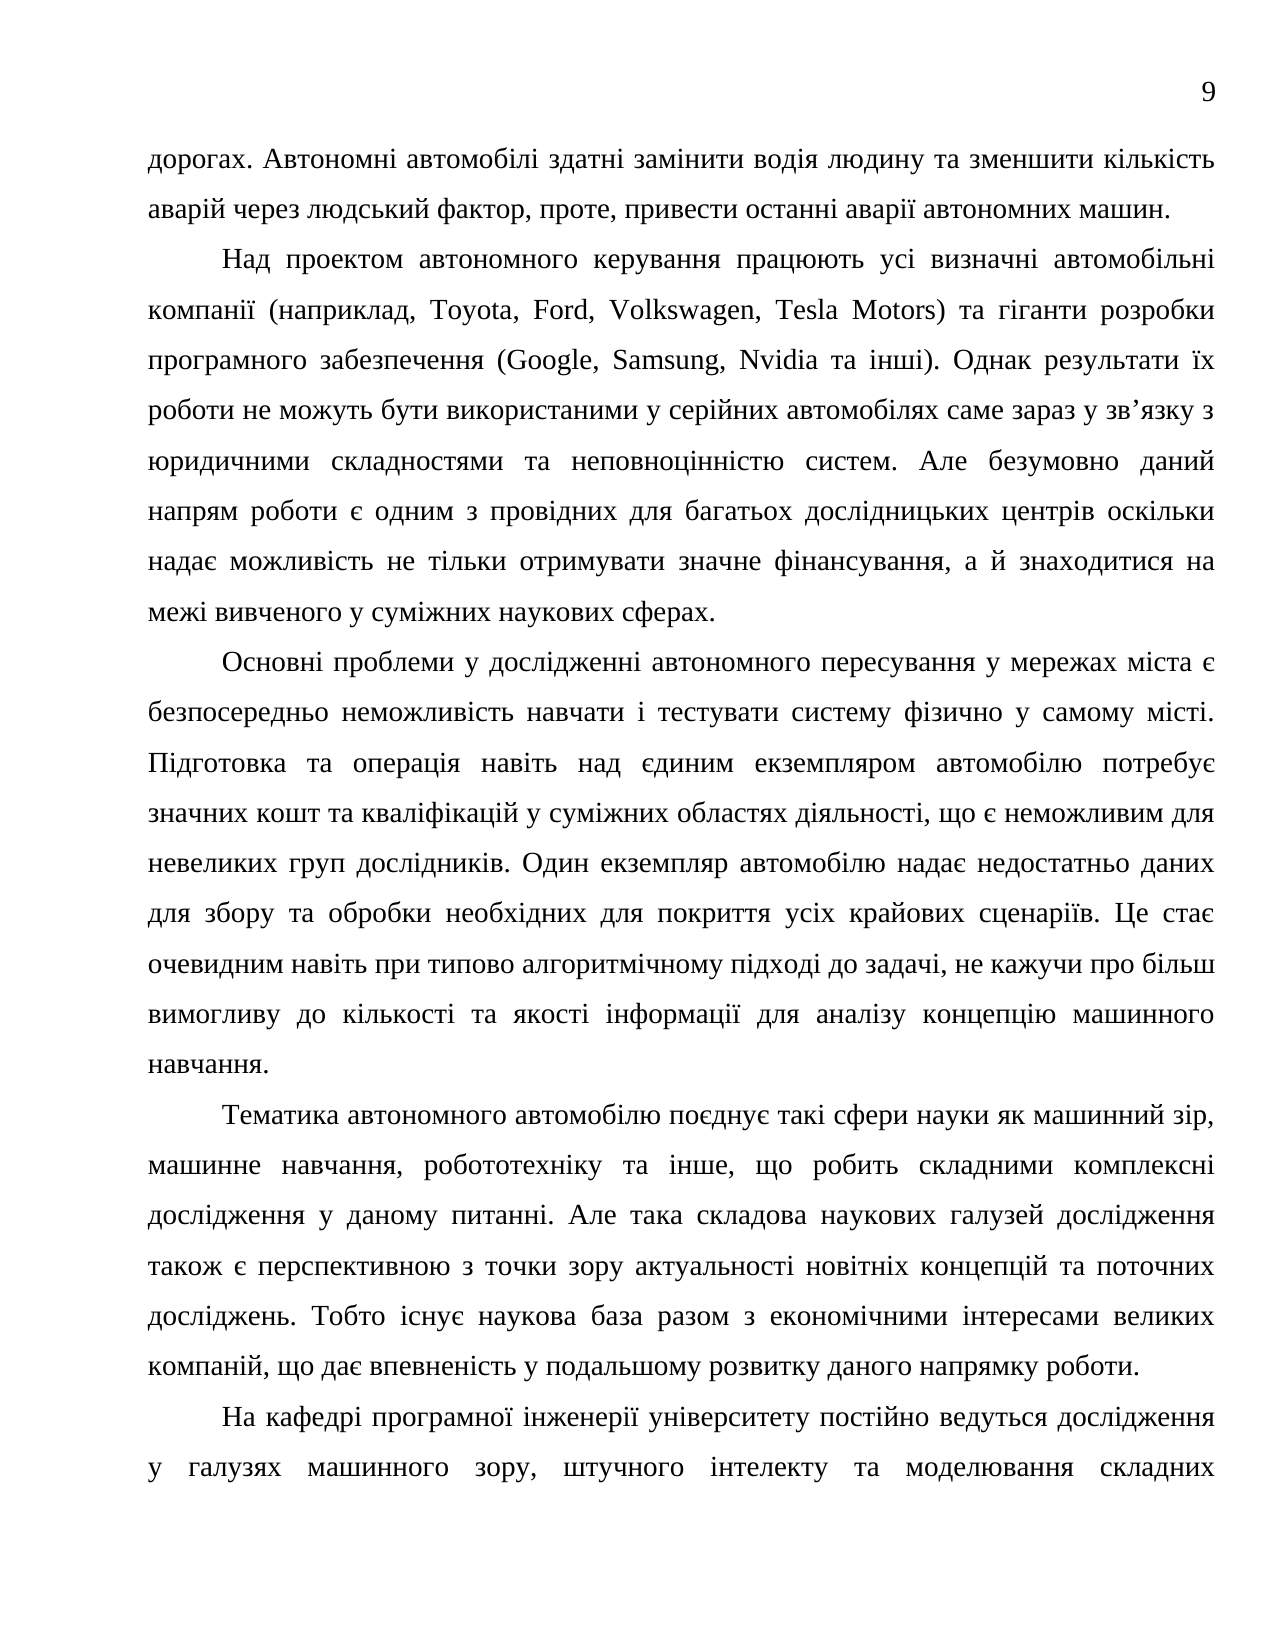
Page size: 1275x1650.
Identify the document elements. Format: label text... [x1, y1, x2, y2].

text Над проектом автономного керування працюють усі визначні автомобільні компанії (наприклад, Toyota, Ford, Volkswagen, Tesla Motors) та гіганти розробки програмного забезпечення (Google, Samsung, Nvidia та інші). Однак результати їх роботи не можуть бути використаними у серійних автомобілях саме зараз у зв’язку з юридичними складностями та неповноцінністю систем. Але безумовно даний напрям роботи є одним з провідних для багатьох дослідницьких центрів оскільки надає можливість не тільки отримувати значне фінансування, а й знаходитися на межі вивченого у суміжних наукових сферах. [148, 242, 1216, 627]
text Основні проблеми у дослідженні автономного пересування у мережах міста є безпосередньо неможливість навчати і тестувати систему фізично у самому місті. Підготовка та операція навіть над єдиним екземпляром автомобілю потребує значних кошт та кваліфікацій у суміжних областях діяльності, що є неможливим для невеликих груп дослідників. Один екземпляр автомобілю надає недостатньо даних для збору та обробки необхідних для покриття усіх крайових сценаріїв. Це стає очевидним навіть при типово алгоритмічному підході до задачі, не кажучи про більш вимогливу до кількості та якості інформації для аналізу концепцію машинного навчання. [148, 644, 1216, 1080]
text Тематика автономного автомобілю поєднує такі сфери науки як машинний зір, машинне навчання, робототехніку та інше, що робить складними комплексні дослідження у даному питанні. Але така складова наукових галузей дослідження також є перспективною з точки зору актуальності новітніх концепцій та поточних досліджень. Тобто існує наукова база разом з економічними інтересами великих компаній, що дає впевненість у подальшому розвитку даного напрямку роботи. [148, 1097, 1216, 1382]
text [148, 1399, 1216, 1483]
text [148, 141, 1216, 225]
